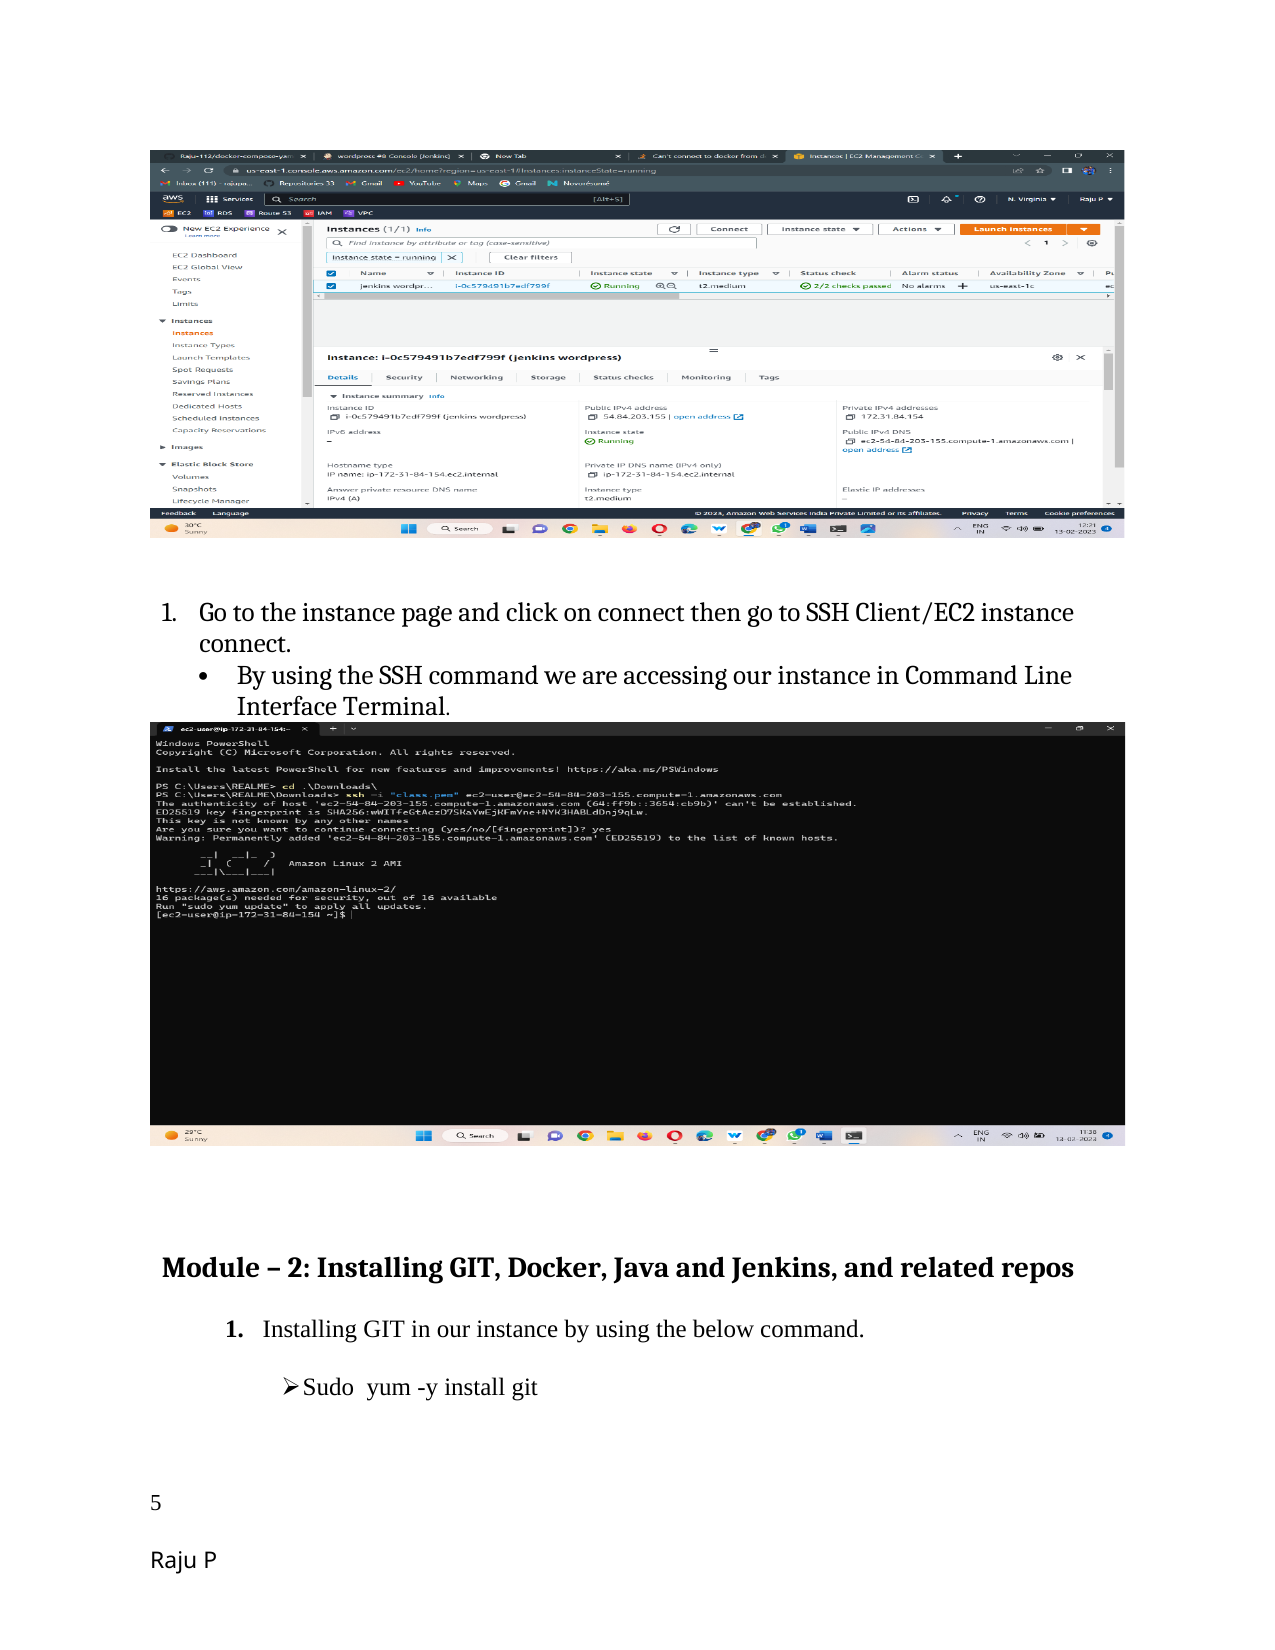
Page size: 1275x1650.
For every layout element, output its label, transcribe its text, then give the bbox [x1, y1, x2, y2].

list Installing GIT in our instance by using the below command. [225, 1314, 1125, 1343]
picture [150, 150, 1125, 538]
subtitle Module – 2: Installing GIT, Docker, Java and Jenkins, and related repos [162, 1251, 1125, 1285]
picture [150, 722, 1125, 1146]
list Go to the instance page and click on connect then go to SSH Client/EC2 instance connect. [162, 597, 1125, 660]
list By using the SSH command we are accessing our instance in Command Line Interface Terminal. [199, 660, 1125, 722]
list Sudo yum -y install git [281, 1372, 1125, 1400]
